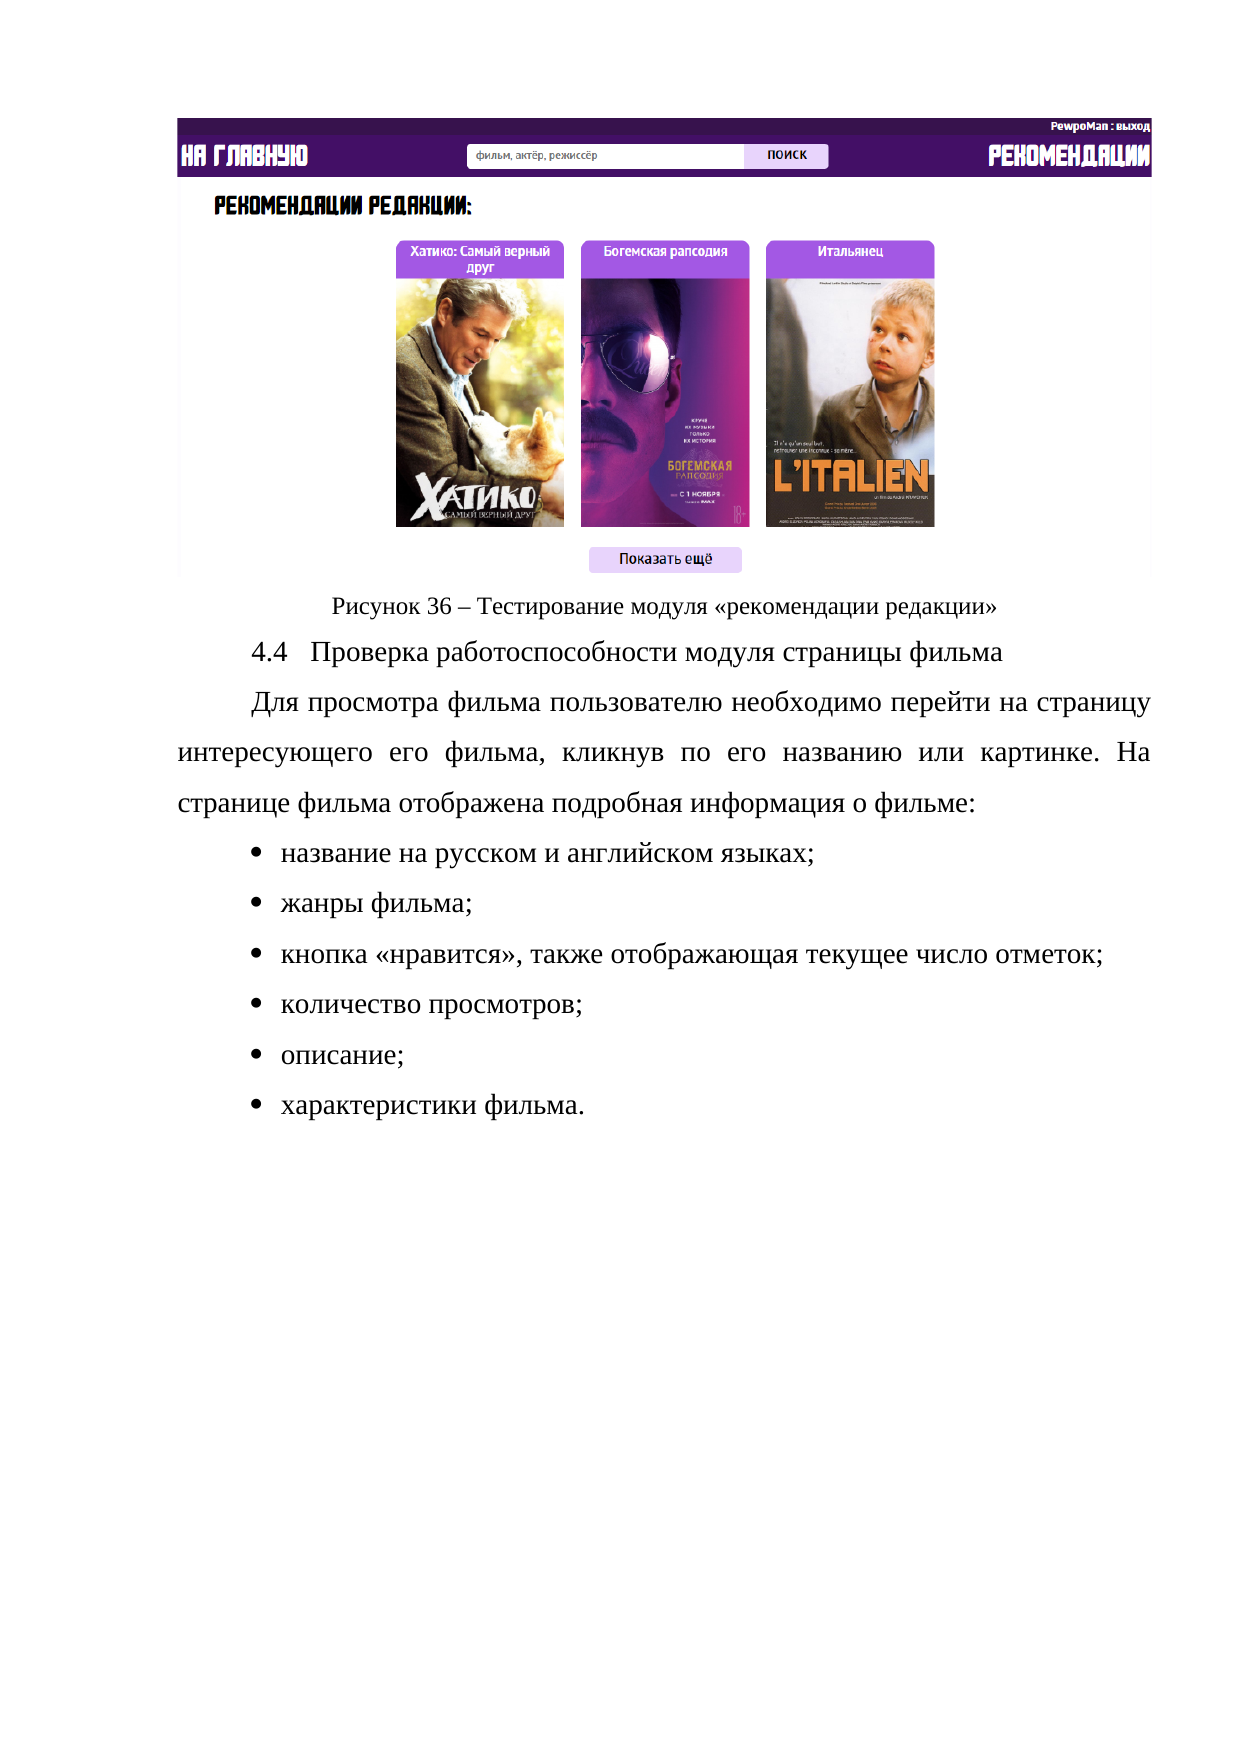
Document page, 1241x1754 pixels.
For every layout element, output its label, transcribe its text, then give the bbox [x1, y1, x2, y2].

picture [177, 118, 1152, 577]
text характеристики фильма. [177, 1087, 1152, 1121]
text количество просмотров; [177, 986, 1152, 1020]
text описание; [177, 1037, 1152, 1070]
subtitle Проверка работоспособности модуля страницы фильма [177, 634, 1152, 667]
text Рисунок 36 – Тестирование модуля «рекомендации редакции» [177, 591, 1152, 619]
text название на русском и английском языках; [177, 835, 1152, 869]
text кнопка «нравится», также отображающая текущее число отметок; [177, 936, 1152, 969]
text Для просмотра фильма пользователю необходимо перейти на страницу интересующего его фильма, кликнув по его названию или картинке. На странице фильма отображена подробная информация о фильме: [177, 684, 1152, 818]
text жанры фильма; [177, 886, 1152, 919]
